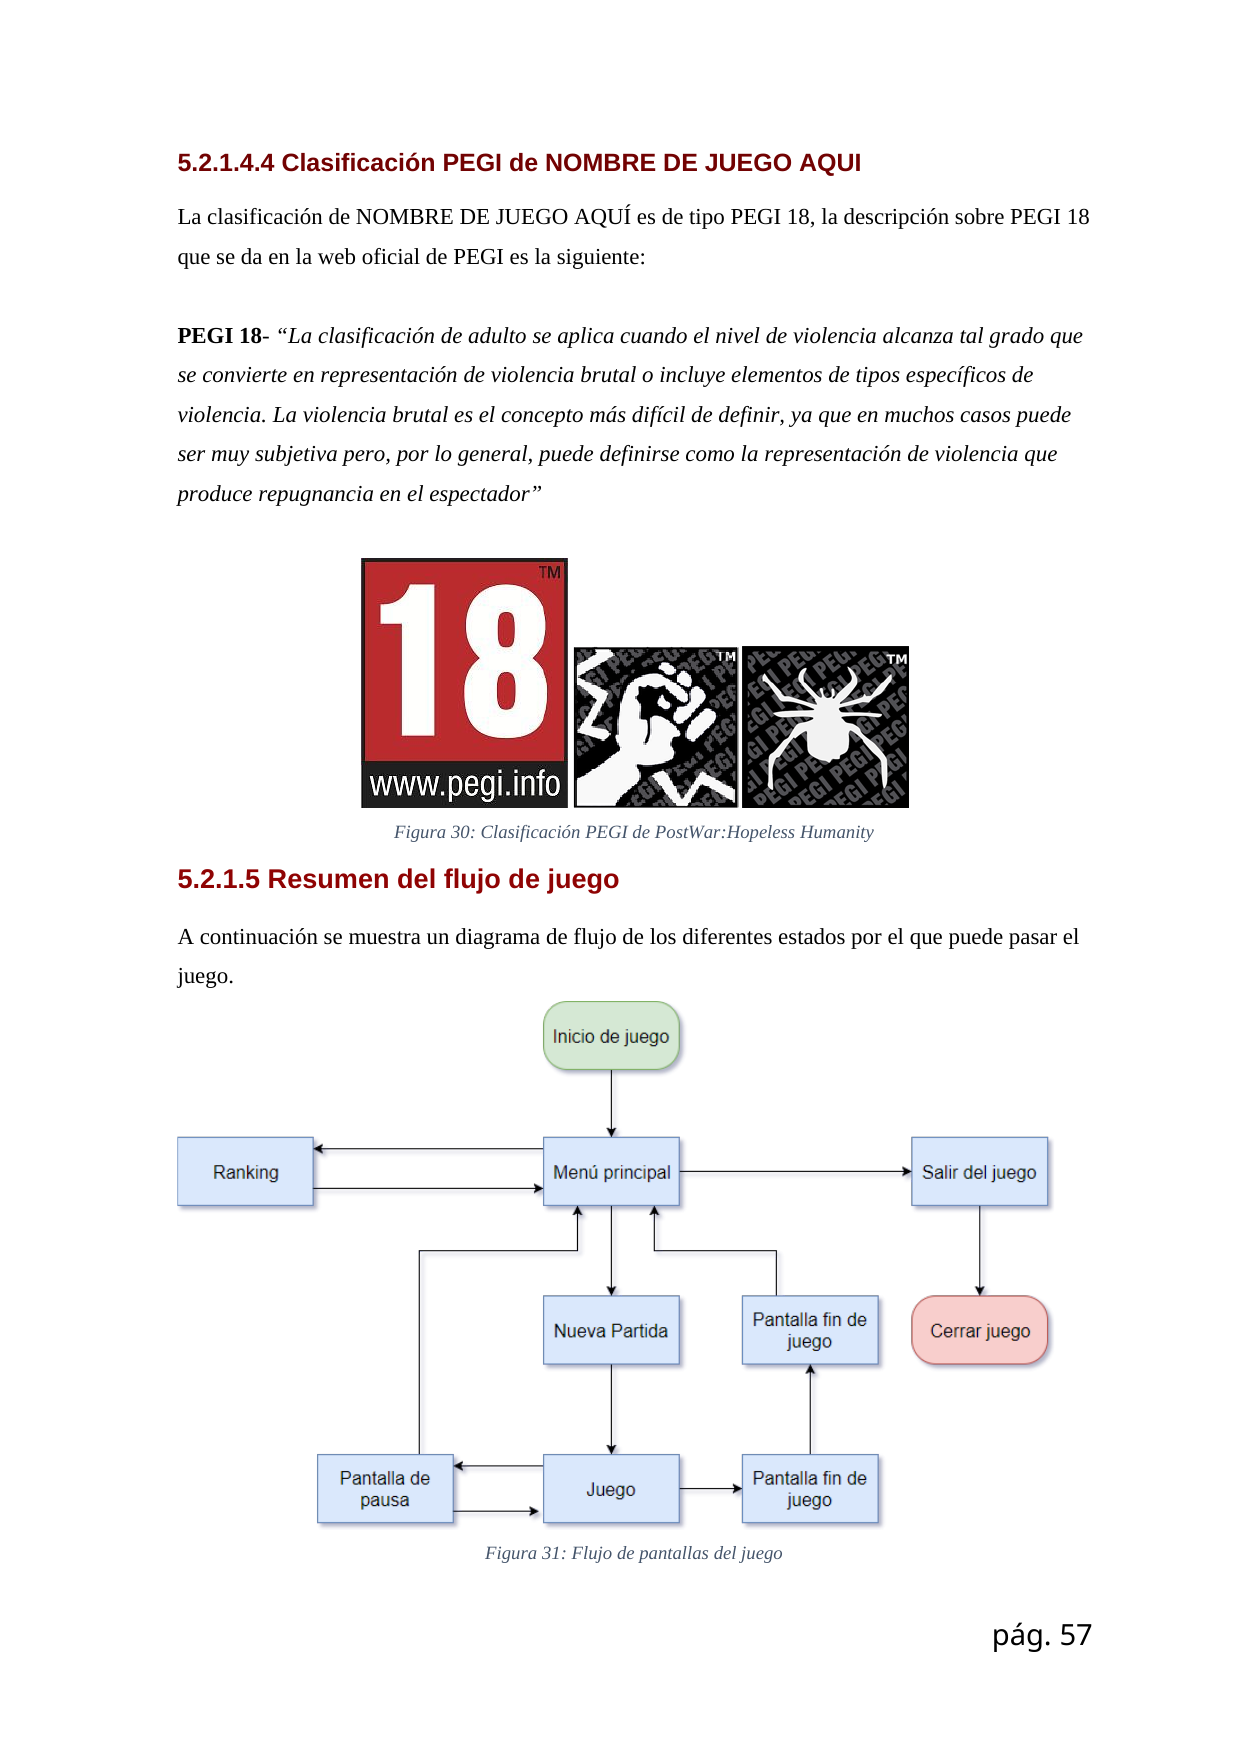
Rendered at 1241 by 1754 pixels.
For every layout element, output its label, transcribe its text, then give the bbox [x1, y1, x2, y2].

text La clasificación de NOMBRE DE JUEGO AQUÍ es de tipo PEGI 18, la descripción sobre PEGI 18 que se da en la web oficial de PEGI es la siguiente: [177, 203, 1092, 269]
subtitle 5.2.1.4.4 Clasificación PEGI de NOMBRE DE JUEGO AQUI [177, 148, 1092, 176]
text Figura : Flujo de pantallas del juego [177, 1542, 1092, 1564]
text Figura : Clasificación PEGI de PostWar:Hopeless Humanity [177, 821, 1092, 843]
subtitle 5.2.1.5 Resumen del flujo de juego [177, 863, 1092, 895]
text PEGI 18- “La clasificación de adulto se aplica cuando el nivel de violencia alcanza tal grado que se convierte en representación de violencia brutal o incluye elementos de tipos específicos de violencia. La violencia brutal es el concepto más difícil de definir, ya que en muchos casos puede ser muy subjetiva pero, por lo general, puede definirse como la representación de violencia que produce repugnancia en el espectador” [177, 282, 1092, 506]
picture [361, 558, 909, 808]
text A continuación se muestra un diagrama de flujo de los diferentes estados por el que puede pasar el juego. [177, 923, 1092, 989]
